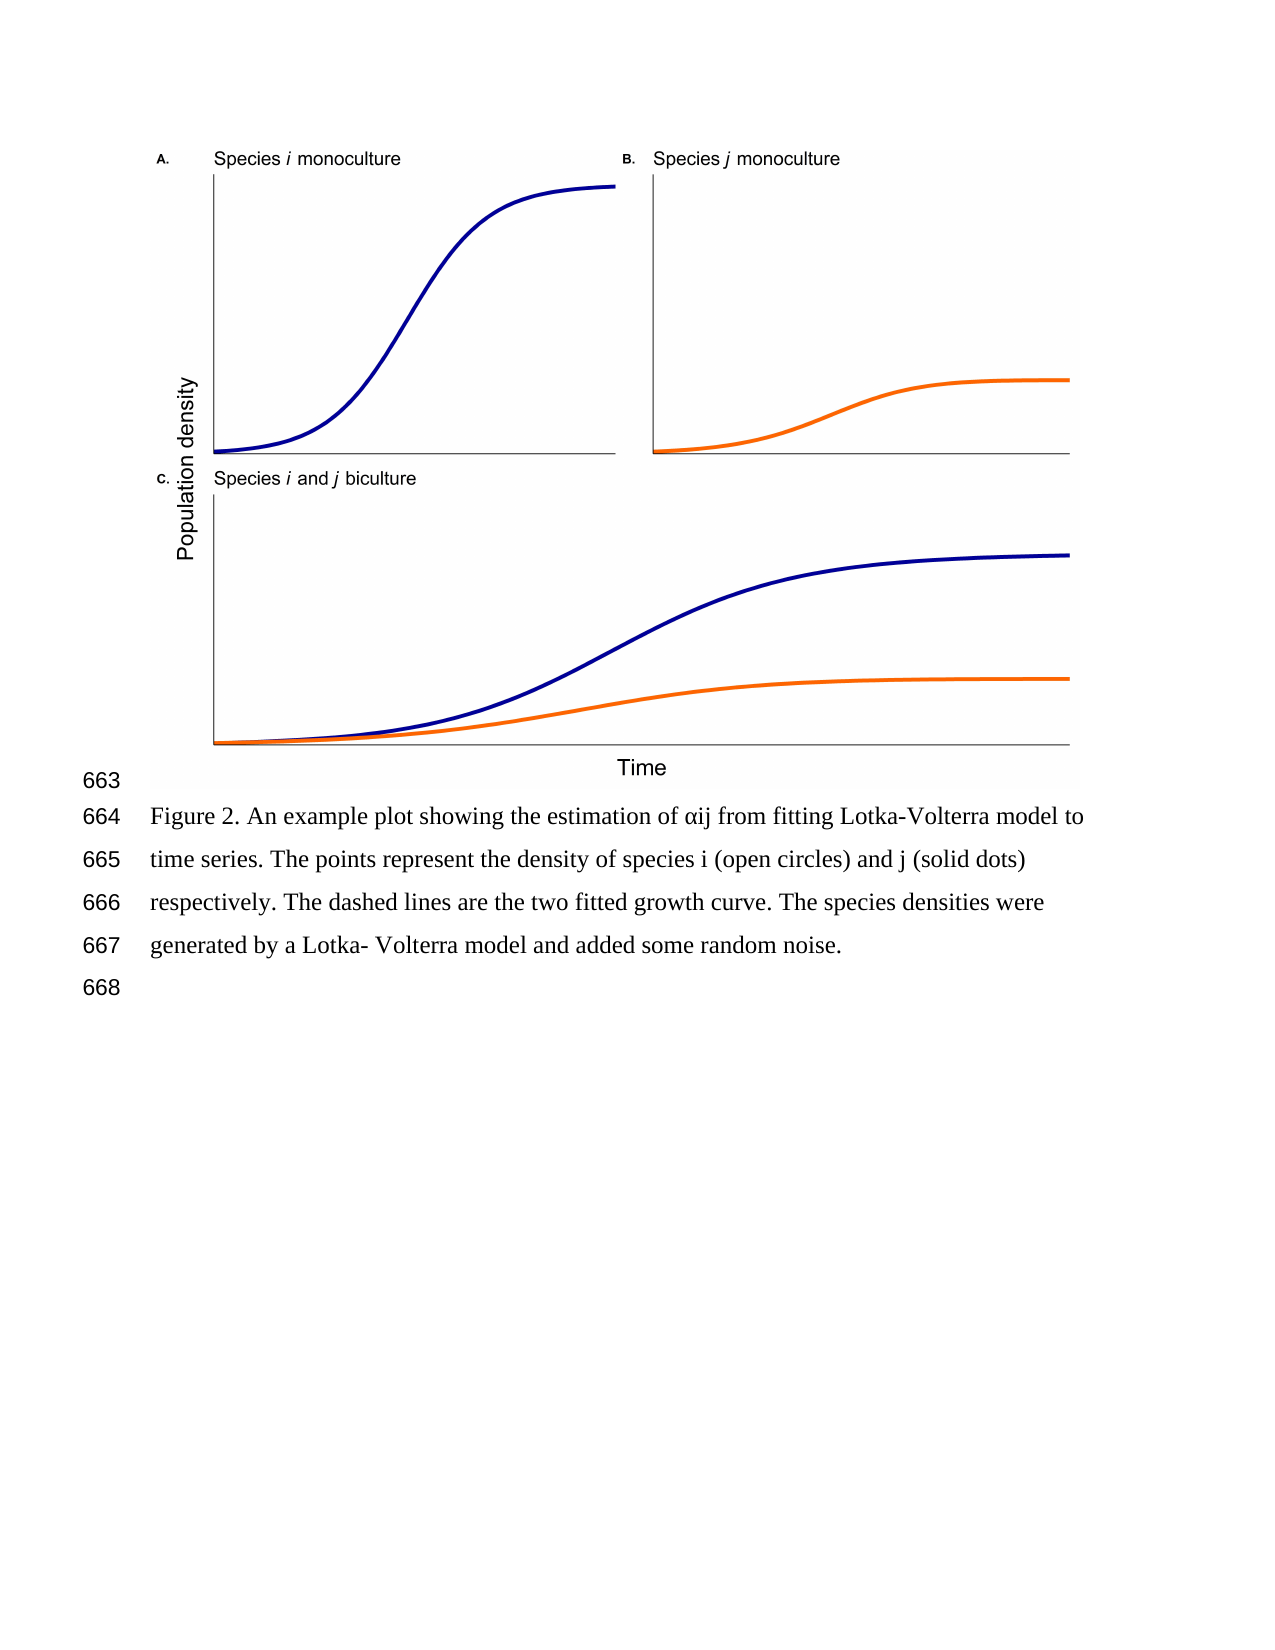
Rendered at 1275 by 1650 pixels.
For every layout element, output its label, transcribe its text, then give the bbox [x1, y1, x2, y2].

text Figure 2. An example plot showing the estimation of αij from fitting Lotka-Volterra model to time series. The points represent the density of species i (open circles) and j (solid dots) respectively. The dashed lines are the two fitted growth curve. The species densities were generated by a Lotka- Volterra model and added some random noise. [150, 801, 1125, 959]
picture [150, 150, 1081, 789]
